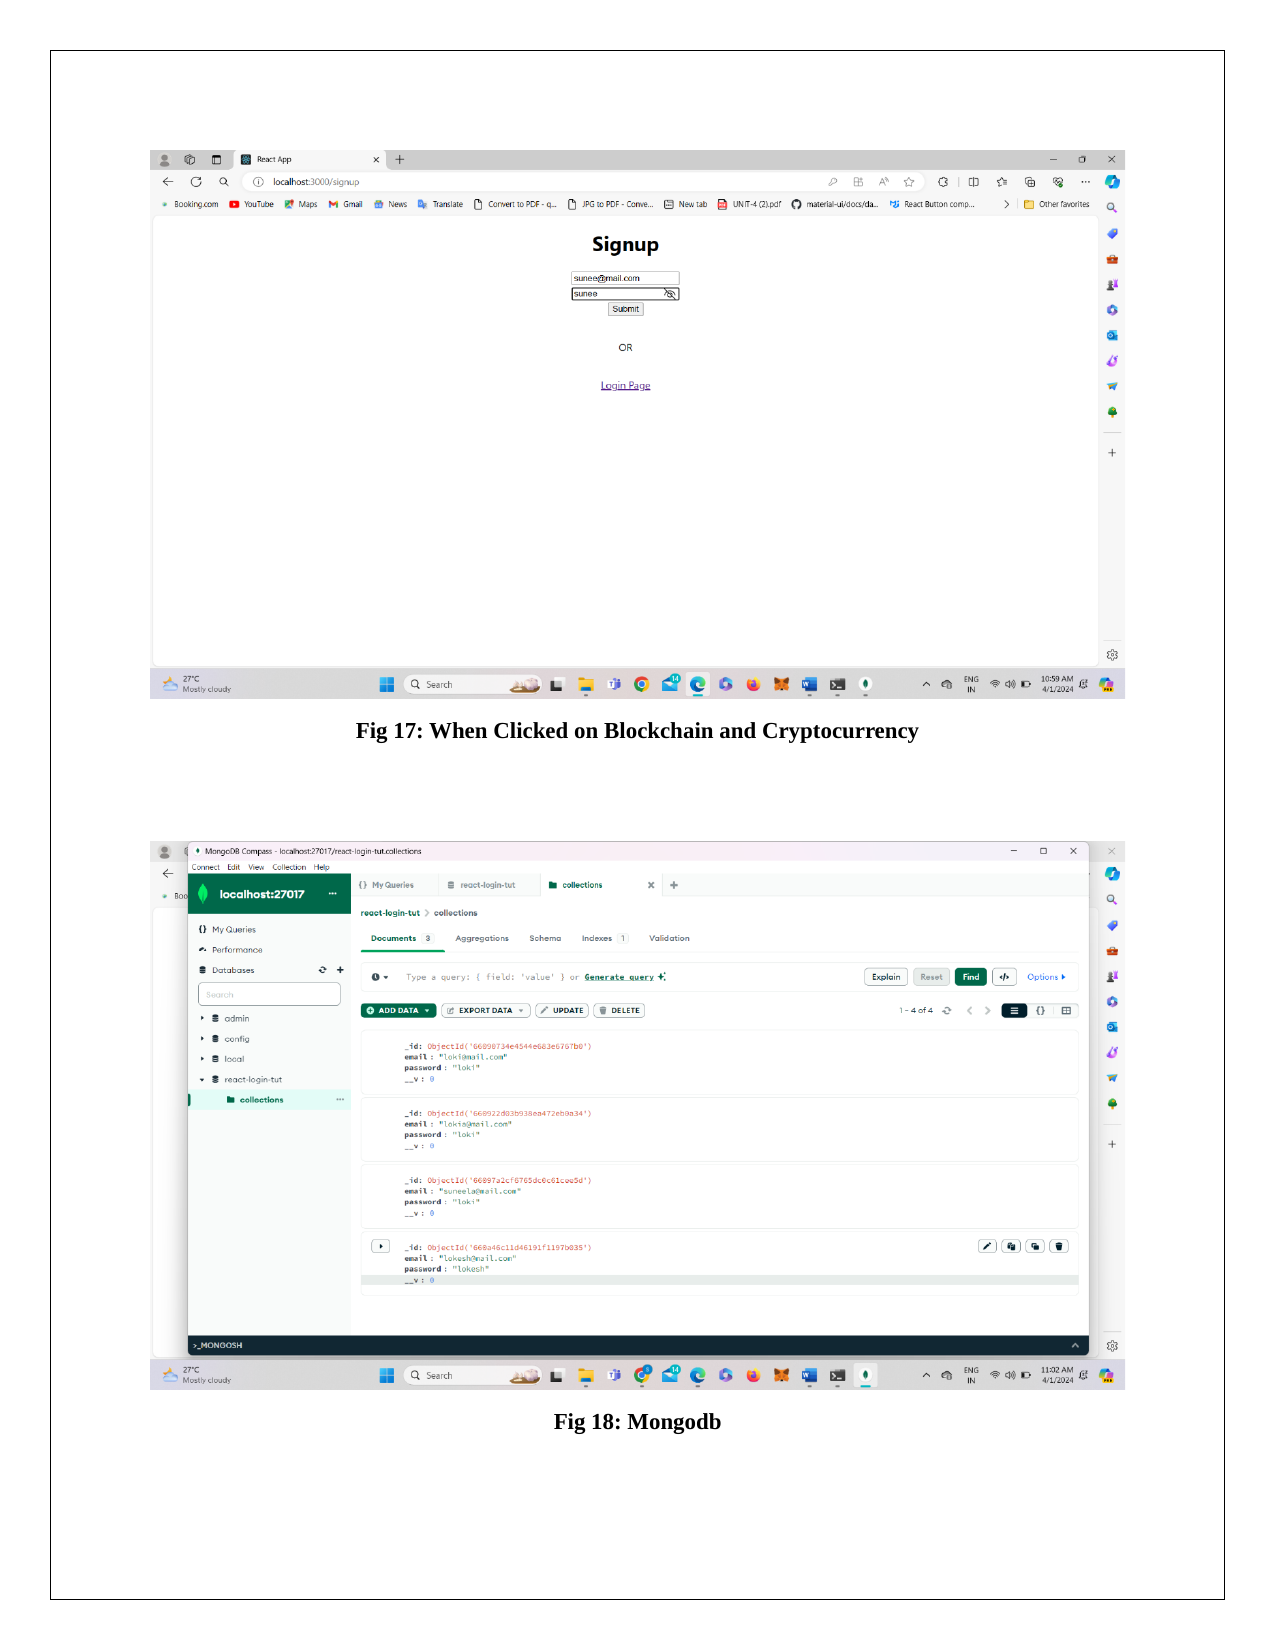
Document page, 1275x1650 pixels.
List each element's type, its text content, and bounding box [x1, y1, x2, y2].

picture [150, 150, 1125, 699]
text Fig 18: Mongodb [150, 1408, 1125, 1435]
picture [150, 841, 1125, 1390]
text Fig 17: When Clicked on Blockchain and Cryptocurrency [150, 717, 1125, 744]
